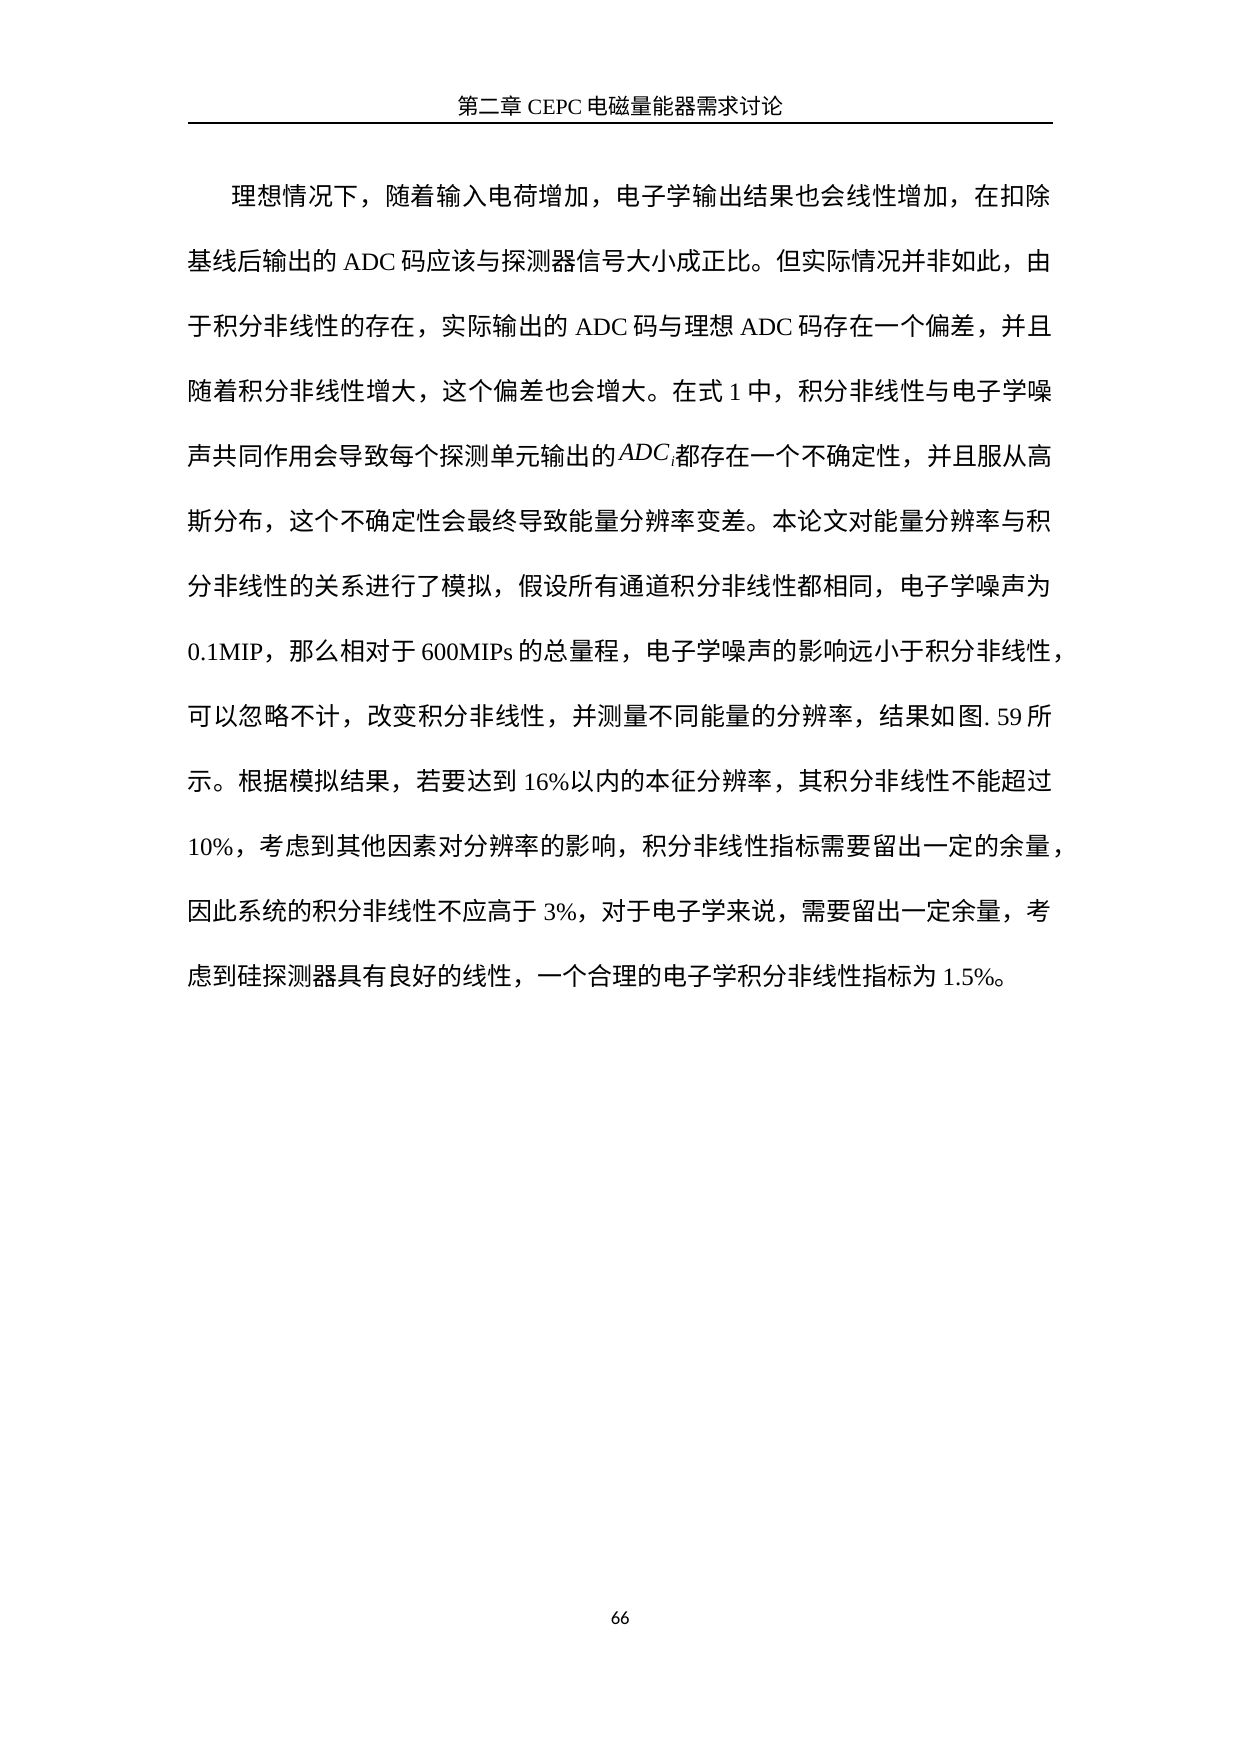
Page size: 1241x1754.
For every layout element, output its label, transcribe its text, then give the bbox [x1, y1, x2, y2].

list 理想情况下，随着输入电荷增加，电子学输出结果也会线性增加，在扣除基线后输出的ADC码应该与探测器信号大小成正比。但实际情况并非如此，由于积分非线性的存在，实际输出的ADC码与理想ADC码存在一个偏差，并且随着积分非线性增大，这个偏差也会增大。在式1中，积分非线性与电子学噪声共同作用会导致每个探测单元输出的都存在一个不确定性，并且服从高斯分布，这个不确定性会最终导致能量分辨率变差。本论文对能量分辨率与积分非线性的关系进行了模拟，假设所有通道积分非线性都相同，电子学噪声为0.1MIP，那么相对于600MIPs的总量程，电子学噪声的影响远小于积分非线性，可以忽略不计，改变积分非线性，并测量不同能量的分辨率，结果如图. 59所示。根据模拟结果，若要达到16%以内的本征分辨率，其积分非线性不能超过10%，考虑到其他因素对分辨率的影响，积分非线性指标需要留出一定的余量，因此系统的积分非线性不应高于3%，对于电子学来说，需要留出一定余量，考虑到硅探测器具有良好的线性，一个合理的电子学积分非线性指标为1.5%。 [187, 162, 1053, 1007]
